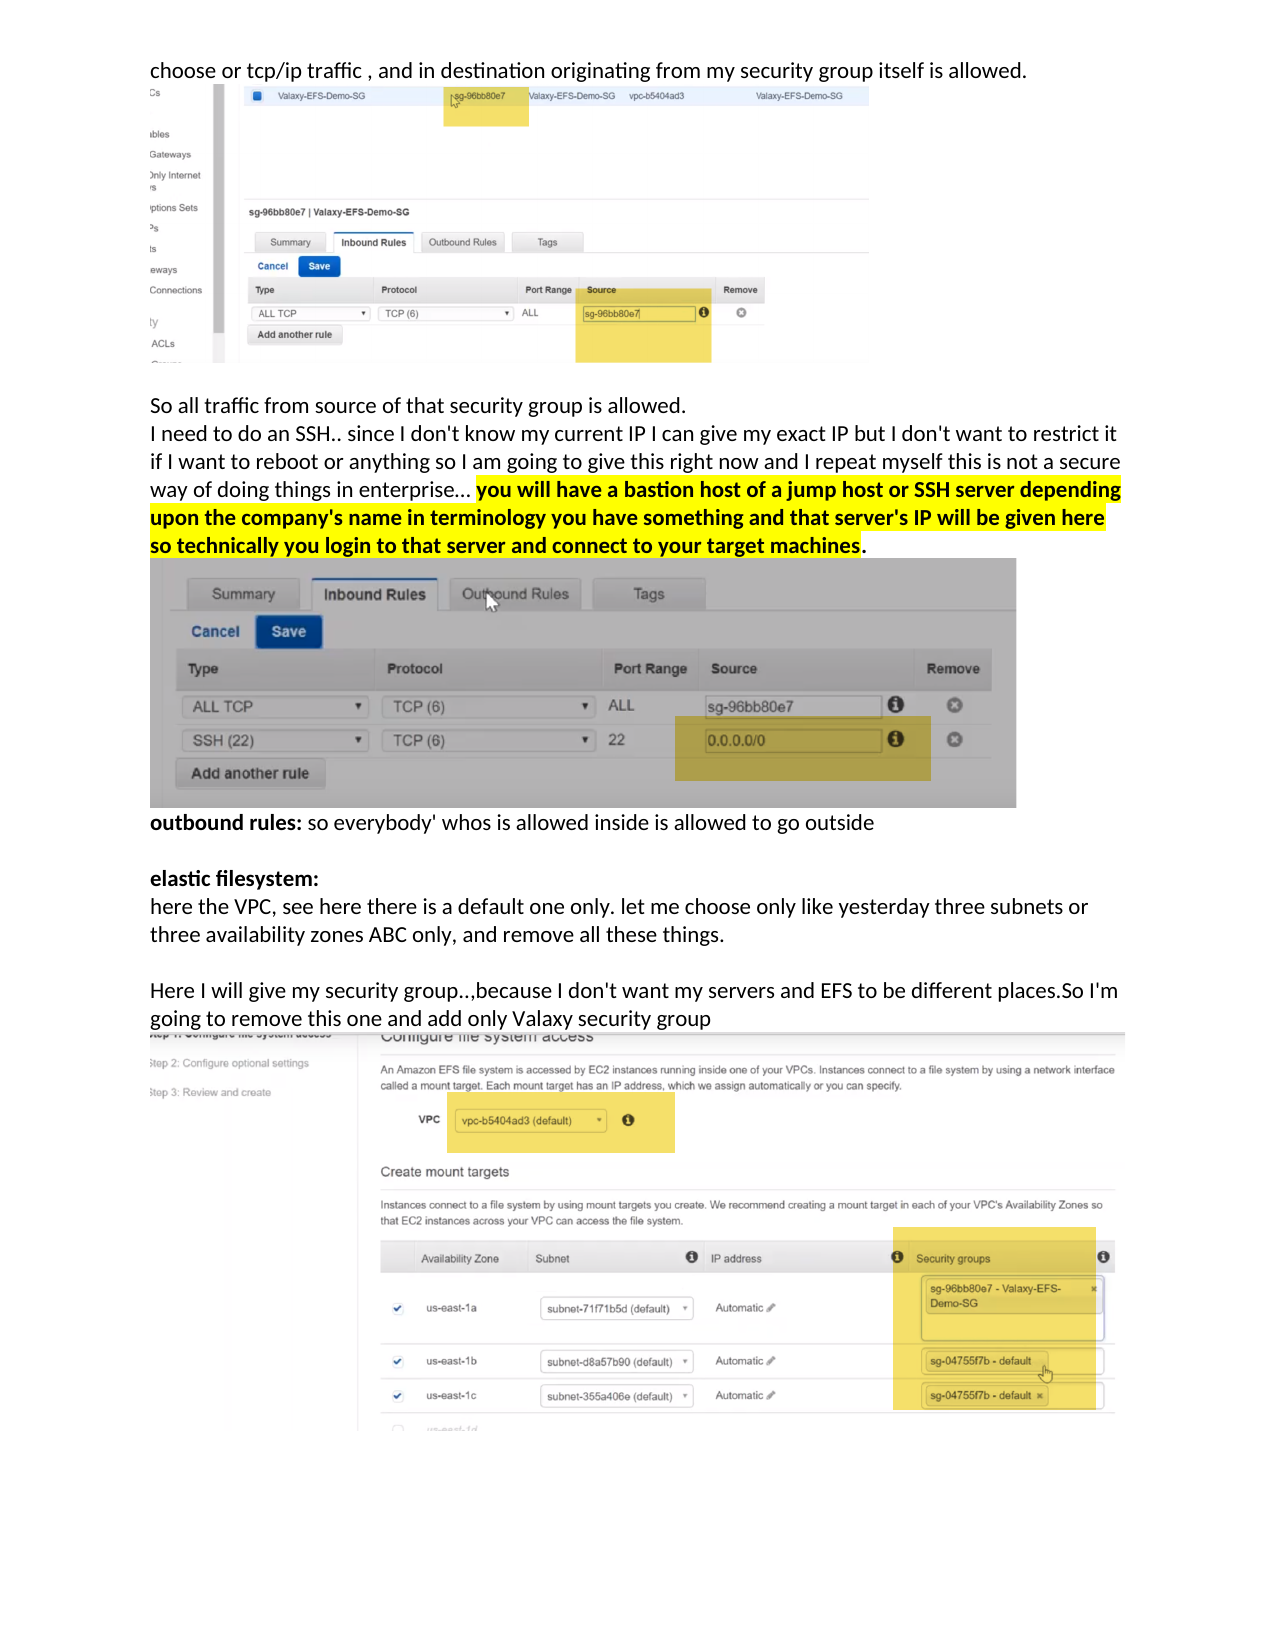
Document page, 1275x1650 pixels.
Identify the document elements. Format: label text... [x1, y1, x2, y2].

picture [150, 558, 1017, 808]
text Here I will give my security group..,because I don't want my servers and EFS to be different places.So I'm going to remove this one and add only Valaxy security group [150, 976, 1125, 1032]
text outbound rules: so everybody' whos is allowed inside is allowed to go outside [150, 808, 1125, 836]
text here the VPC, see here there is a default one only. let me choose only like yesterday three subnets or three availability zones ABC only, and remove all these things. [150, 892, 1125, 948]
text So all traffic from source of that security group is allowed. [150, 391, 1125, 419]
picture [150, 1032, 1125, 1431]
picture [150, 84, 869, 363]
text elastic filesystem: [150, 864, 1125, 892]
